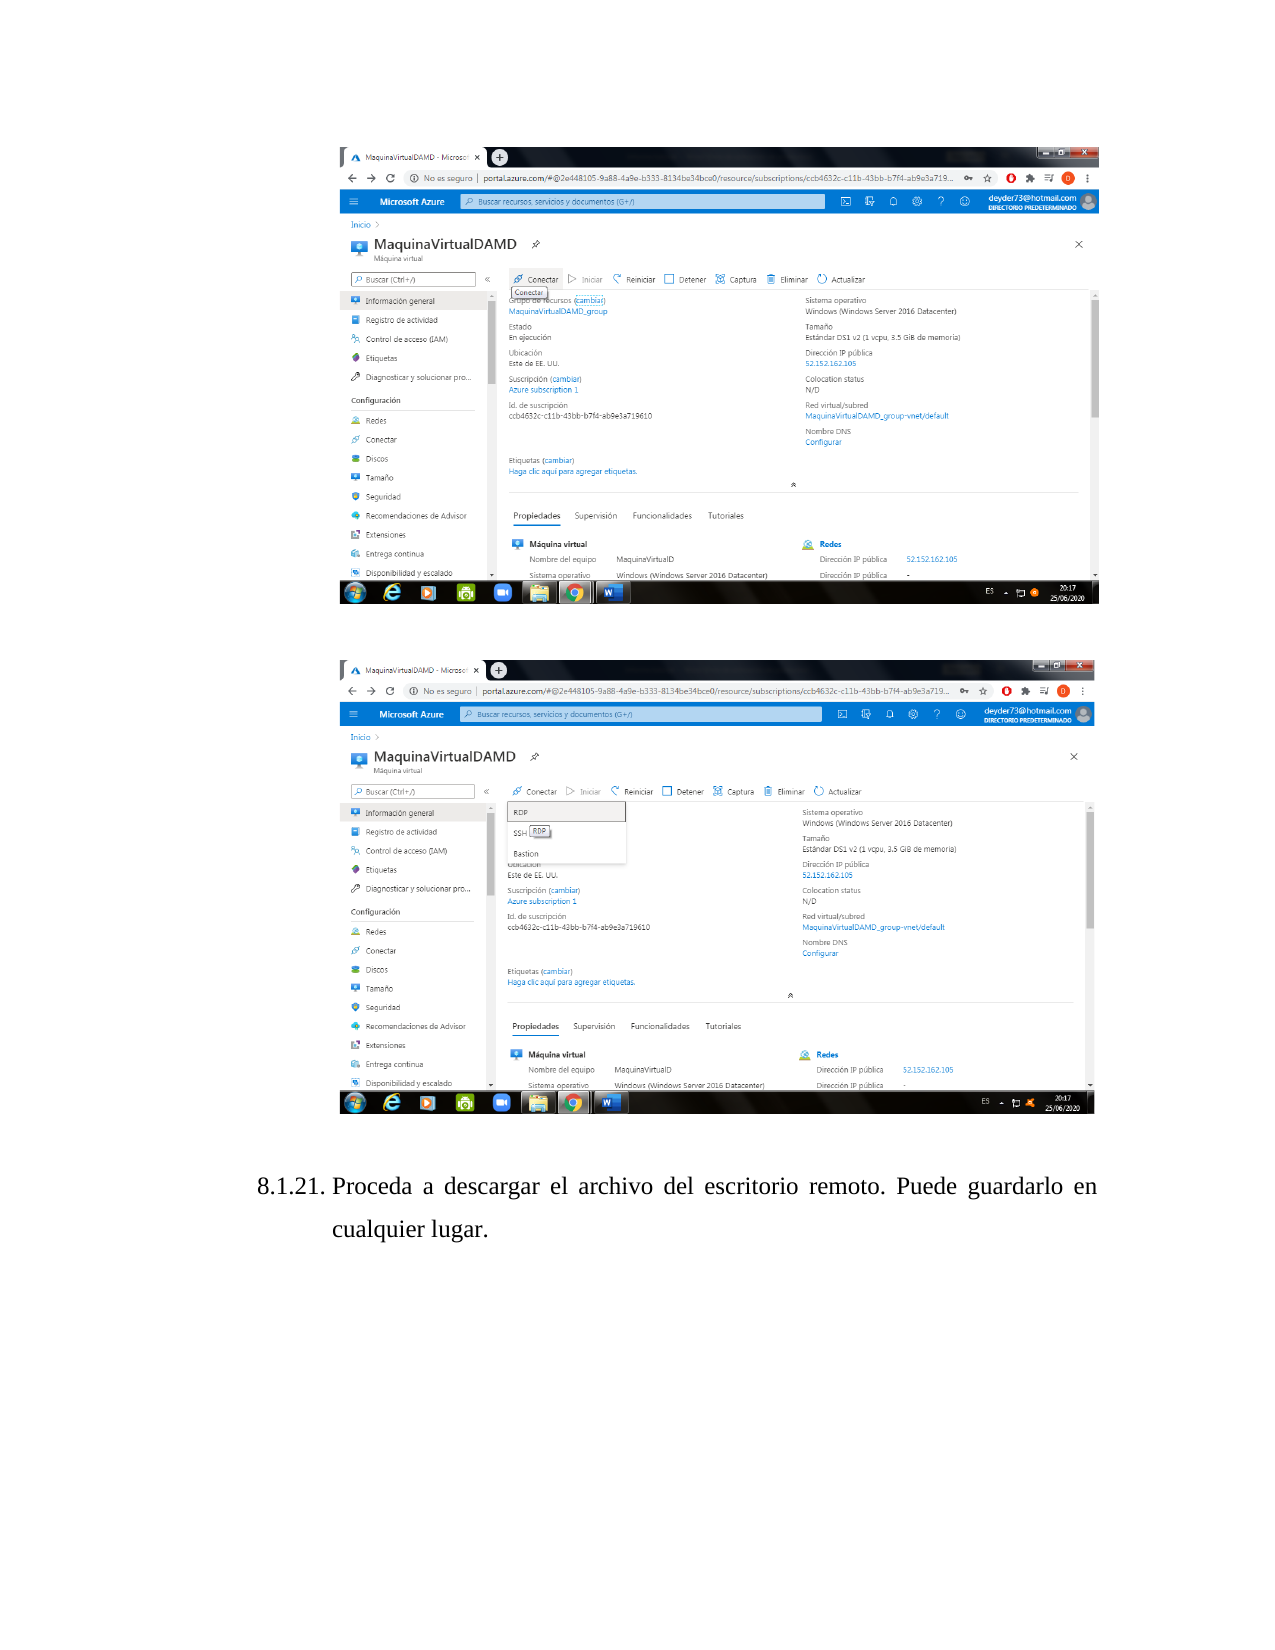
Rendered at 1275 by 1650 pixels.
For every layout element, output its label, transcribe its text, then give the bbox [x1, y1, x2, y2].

list Proceda a descargar el archivo del escritorio remoto. Puede guardarlo en cualquier lugar. [257, 1171, 1098, 1243]
picture [339, 660, 1095, 1114]
picture [339, 147, 1099, 604]
